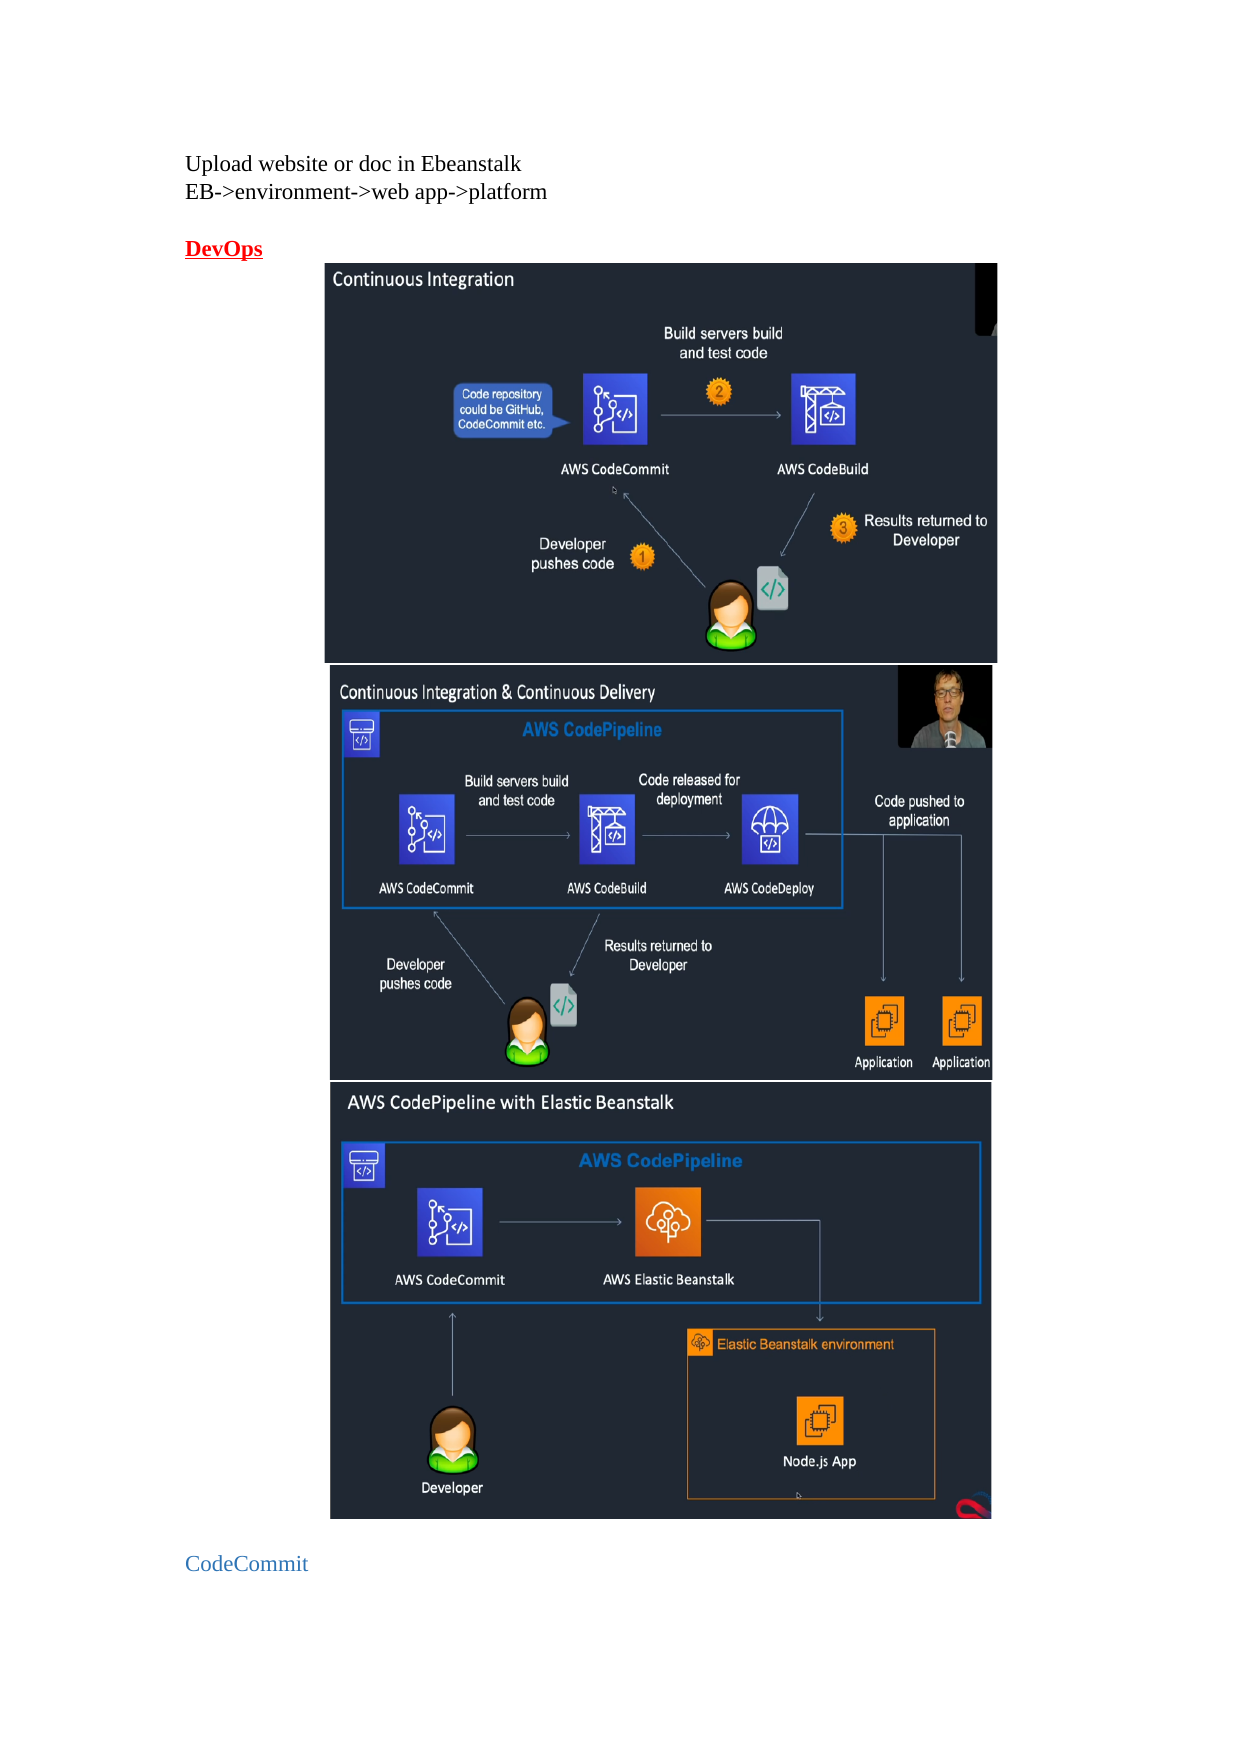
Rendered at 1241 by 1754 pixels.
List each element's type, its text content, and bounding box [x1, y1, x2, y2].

picture [329, 665, 993, 1080]
text EB->environment->web app->platform [185, 178, 1137, 205]
text DevOps [185, 235, 1137, 262]
picture [330, 1082, 992, 1519]
text Upload website or doc in Ebeanstalk [185, 150, 1137, 176]
text CodeCommit [185, 1550, 1137, 1576]
picture [324, 263, 998, 663]
